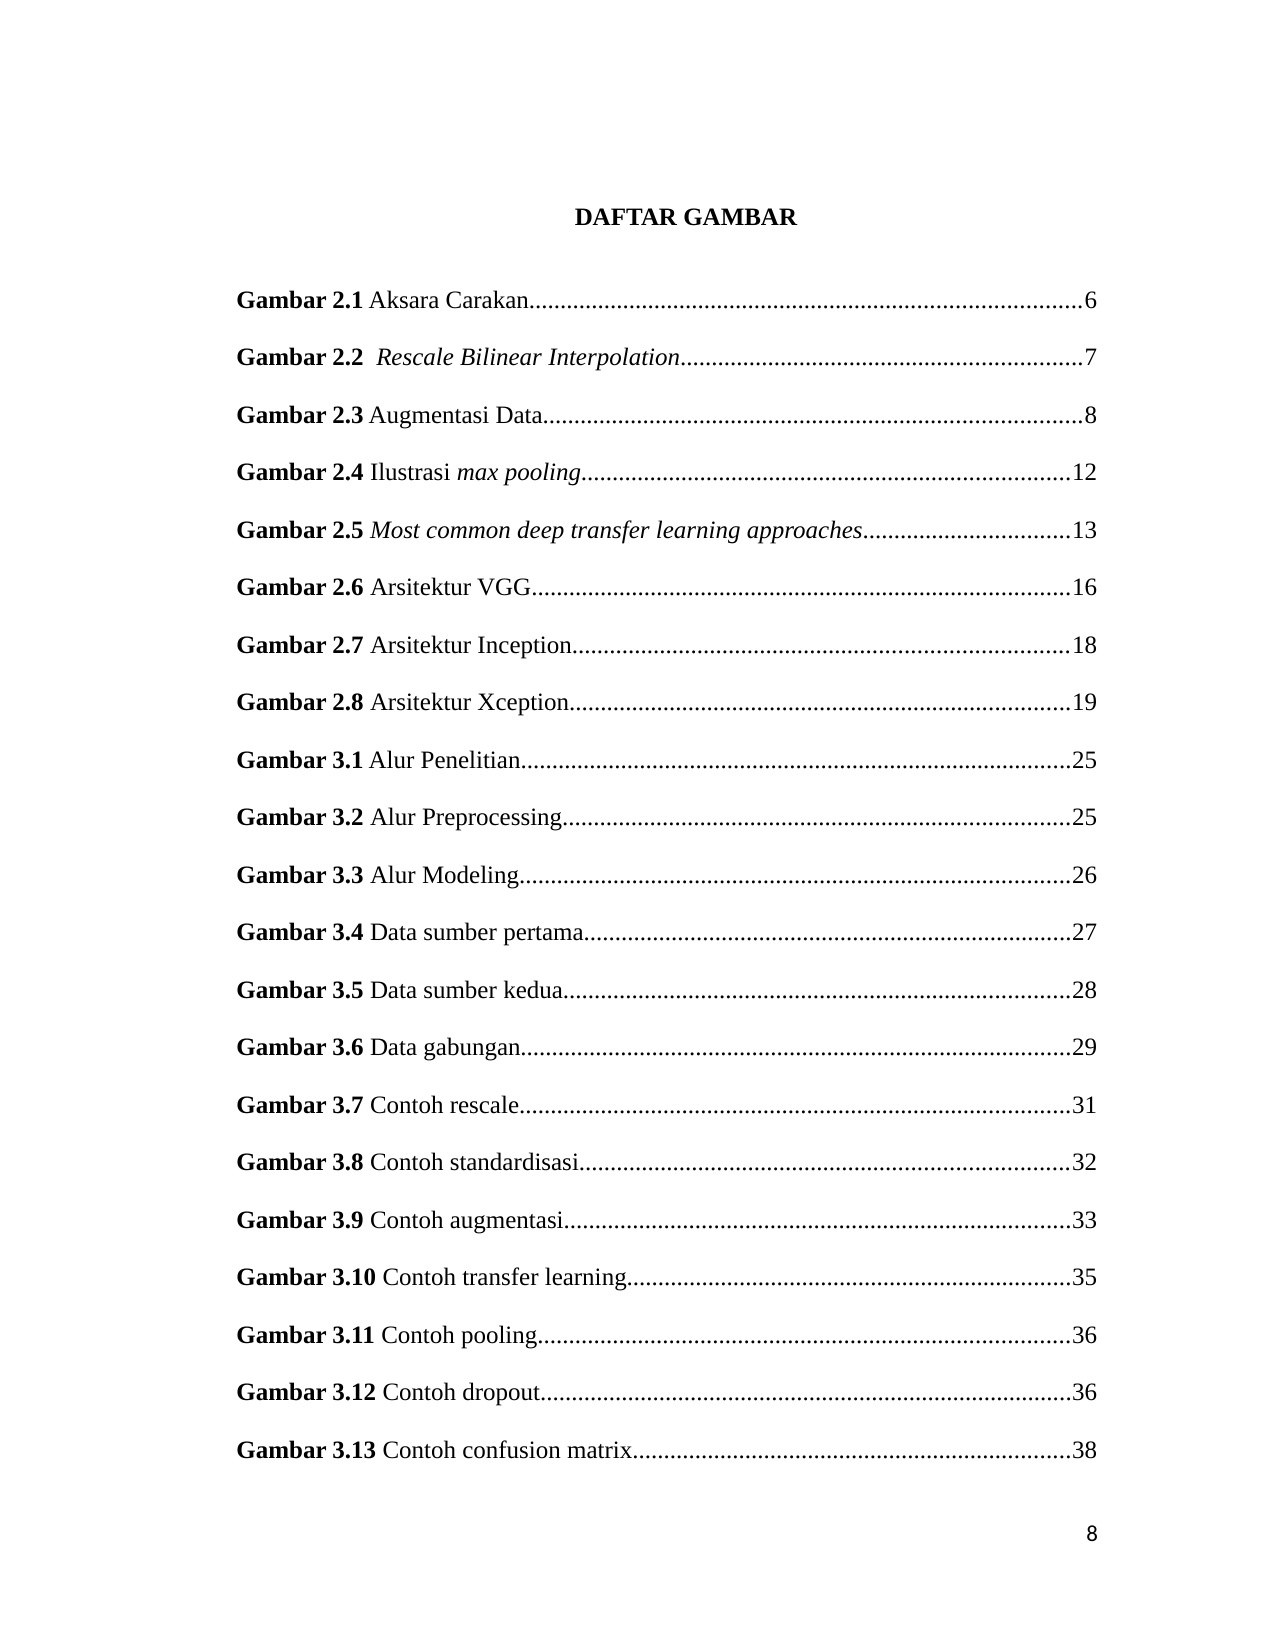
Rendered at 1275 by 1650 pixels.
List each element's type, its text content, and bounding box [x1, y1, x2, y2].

text Gambar 3.12 Contoh dropout 36 [236, 1377, 1098, 1406]
text Gambar 3.9 Contoh augmentasi 33 [236, 1205, 1098, 1233]
text Gambar 2.2 Rescale Bilinear Interpolation 7 [236, 342, 1098, 371]
text Gambar 3.8 Contoh standardisasi 32 [236, 1147, 1098, 1176]
text Gambar 2.1 Aksara Carakan 6 [236, 285, 1098, 313]
text Gambar 2.5 Most common deep transfer learning approaches 13 [236, 515, 1098, 543]
text Gambar 2.4 Ilustrasi max pooling 12 [236, 457, 1098, 486]
text Gambar 3.1 Alur Penelitian 25 [236, 745, 1098, 773]
text Gambar 2.7 Arsitektur Inception 18 [236, 630, 1098, 658]
text Gambar 3.11 Contoh pooling 36 [236, 1320, 1098, 1348]
text Gambar 3.3 Alur Modeling 26 [236, 860, 1098, 888]
subtitle DAFTAR GAMBAR [236, 202, 1098, 231]
text Gambar 3.2 Alur Preprocessing 25 [236, 802, 1098, 831]
text Gambar 3.5 Data sumber kedua 28 [236, 975, 1098, 1003]
text Gambar 2.6 Arsitektur VGG 16 [236, 572, 1098, 601]
text Gambar 3.13 Contoh confusion matrix 38 [236, 1435, 1098, 1463]
text Gambar 3.4 Data sumber pertama 27 [236, 917, 1098, 946]
text Gambar 3.10 Contoh transfer learning 35 [236, 1262, 1098, 1291]
text Gambar 2.8 Arsitektur Xception 19 [236, 687, 1098, 716]
text Gambar 3.6 Data gabungan 29 [236, 1032, 1098, 1061]
text Gambar 2.3 Augmentasi Data 8 [236, 400, 1098, 428]
text Gambar 3.7 Contoh rescale 31 [236, 1090, 1098, 1118]
